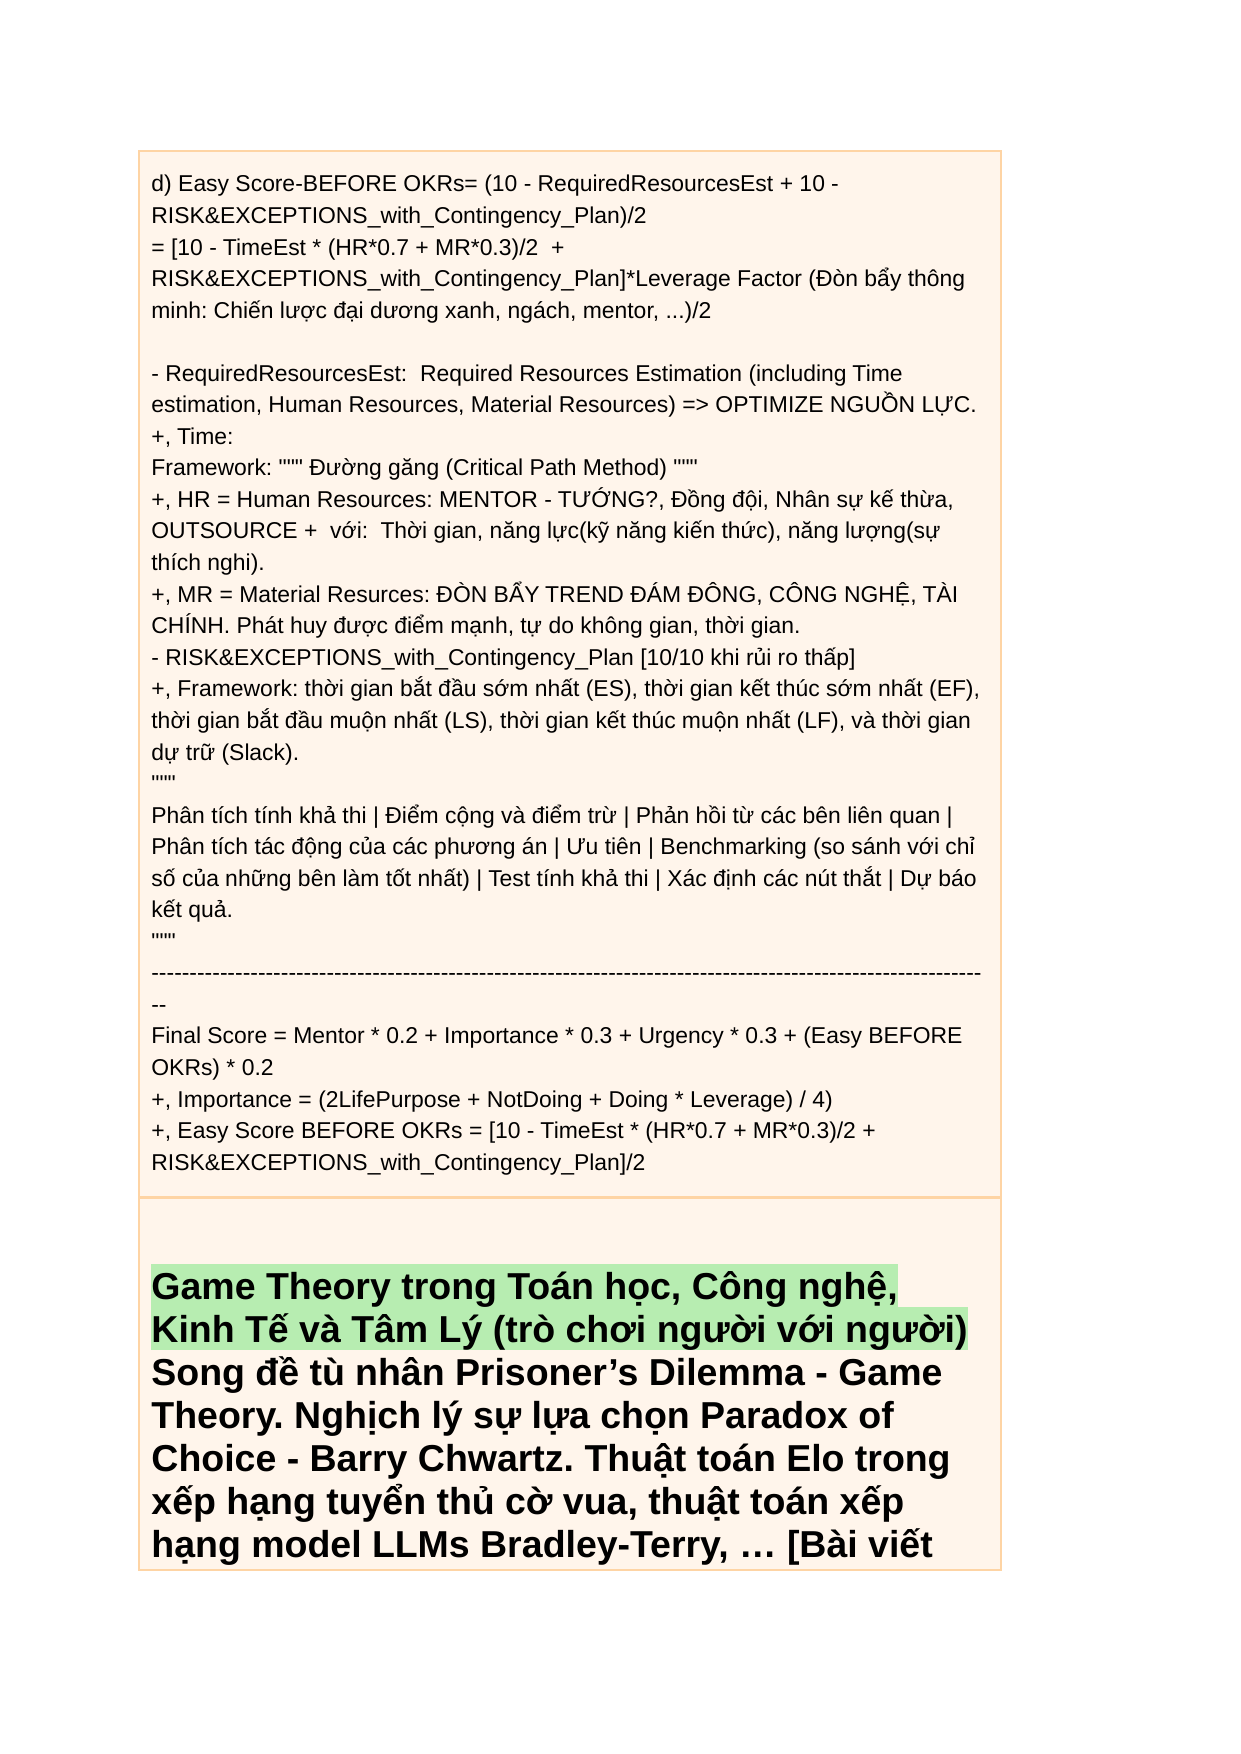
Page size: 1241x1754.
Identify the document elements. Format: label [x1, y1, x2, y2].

table_header [140, 1199, 1000, 1569]
table_header [140, 152, 1000, 1196]
